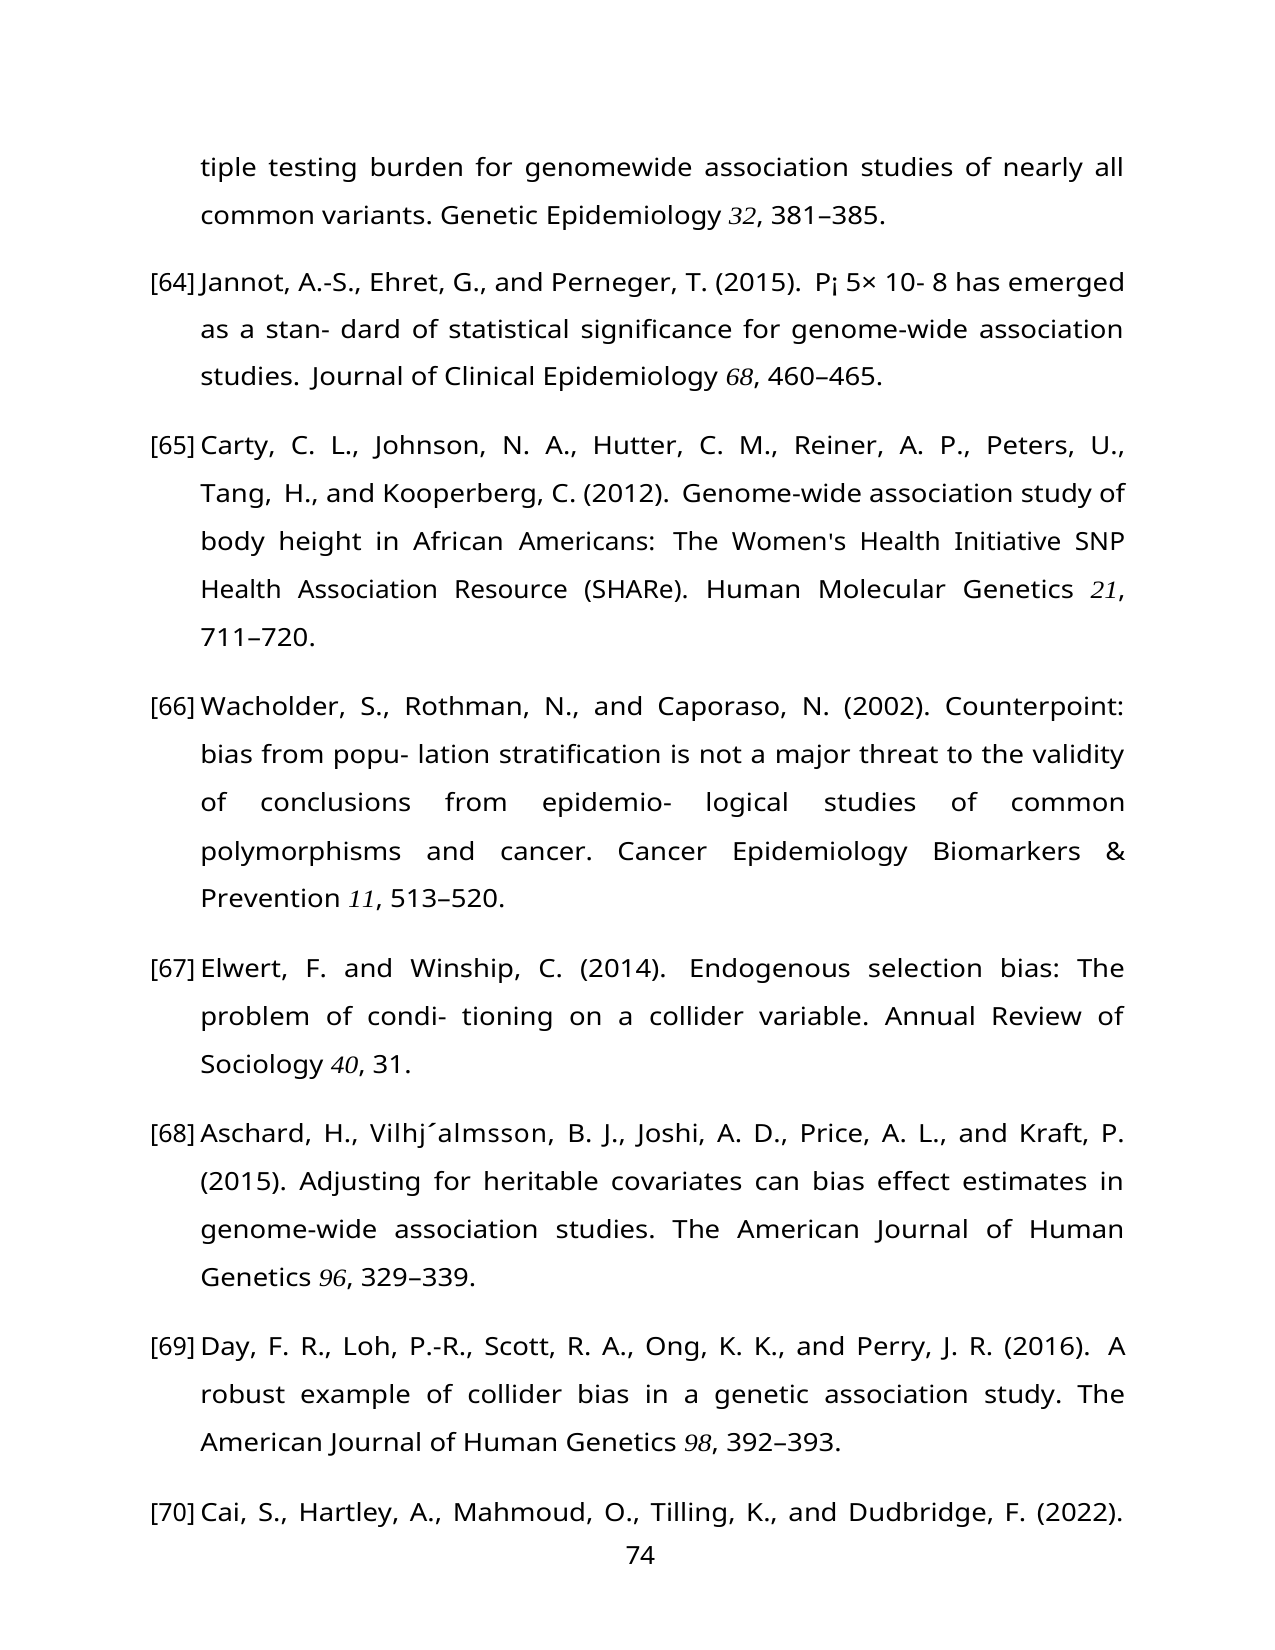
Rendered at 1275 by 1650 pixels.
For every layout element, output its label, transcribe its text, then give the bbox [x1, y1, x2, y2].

list Day, F. R., Loh, P.-R., Scott, R. A., Ong, K. K., and Perry, J. R. (2016). A robust example of collider bias in a genetic association study. The American Journal of Human Genetics 98, 392–393. [150, 1329, 1125, 1459]
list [150, 1494, 1125, 1528]
list Carty, C. L., Johnson, N. A., Hutter, C. M., Reiner, A. P., Peters, U., Tang, H., and Kooperberg, C. (2012). Genome-wide association study of body height in African Americans: The Women's Health Initiative SNP Health Association Resource (SHARe). Human Molecular Genetics 21, 711–720. [150, 427, 1126, 654]
list Wacholder, S., Rothman, N., and Caporaso, N. (2002). Counterpoint: bias from popu- lation stratification is not a major threat to the validity of conclusions from epidemio- logical studies of common polymorphisms and cancer. Cancer Epidemiology Biomarkers & Prevention 11, 513–520. [150, 689, 1126, 915]
text tiple testing burden for genomewide association studies of nearly all common variants. Genetic Epidemiology 32, 381–385. [200, 150, 1125, 232]
list Jannot, A.-S., Ehret, G., and Perneger, T. (2015). P¡ 5× 10- 8 has emerged as a stan- dard of statistical significance for genome-wide association studies. Journal of Clinical Epidemiology 68, 460–465. [150, 264, 1125, 393]
list Aschard, H., Vilhj´almsson, B. J., Joshi, A. D., Price, A. L., and Kraft, P. (2015). Adjusting for heritable covariates can bias effect estimates in genome-wide association studies. The American Journal of Human Genetics 96, 329–339. [150, 1116, 1126, 1294]
list Elwert, F. and Winship, C. (2014). Endogenous selection bias: The problem of condi- tioning on a collider variable. Annual Review of Sociology 40, 31. [150, 951, 1125, 1081]
